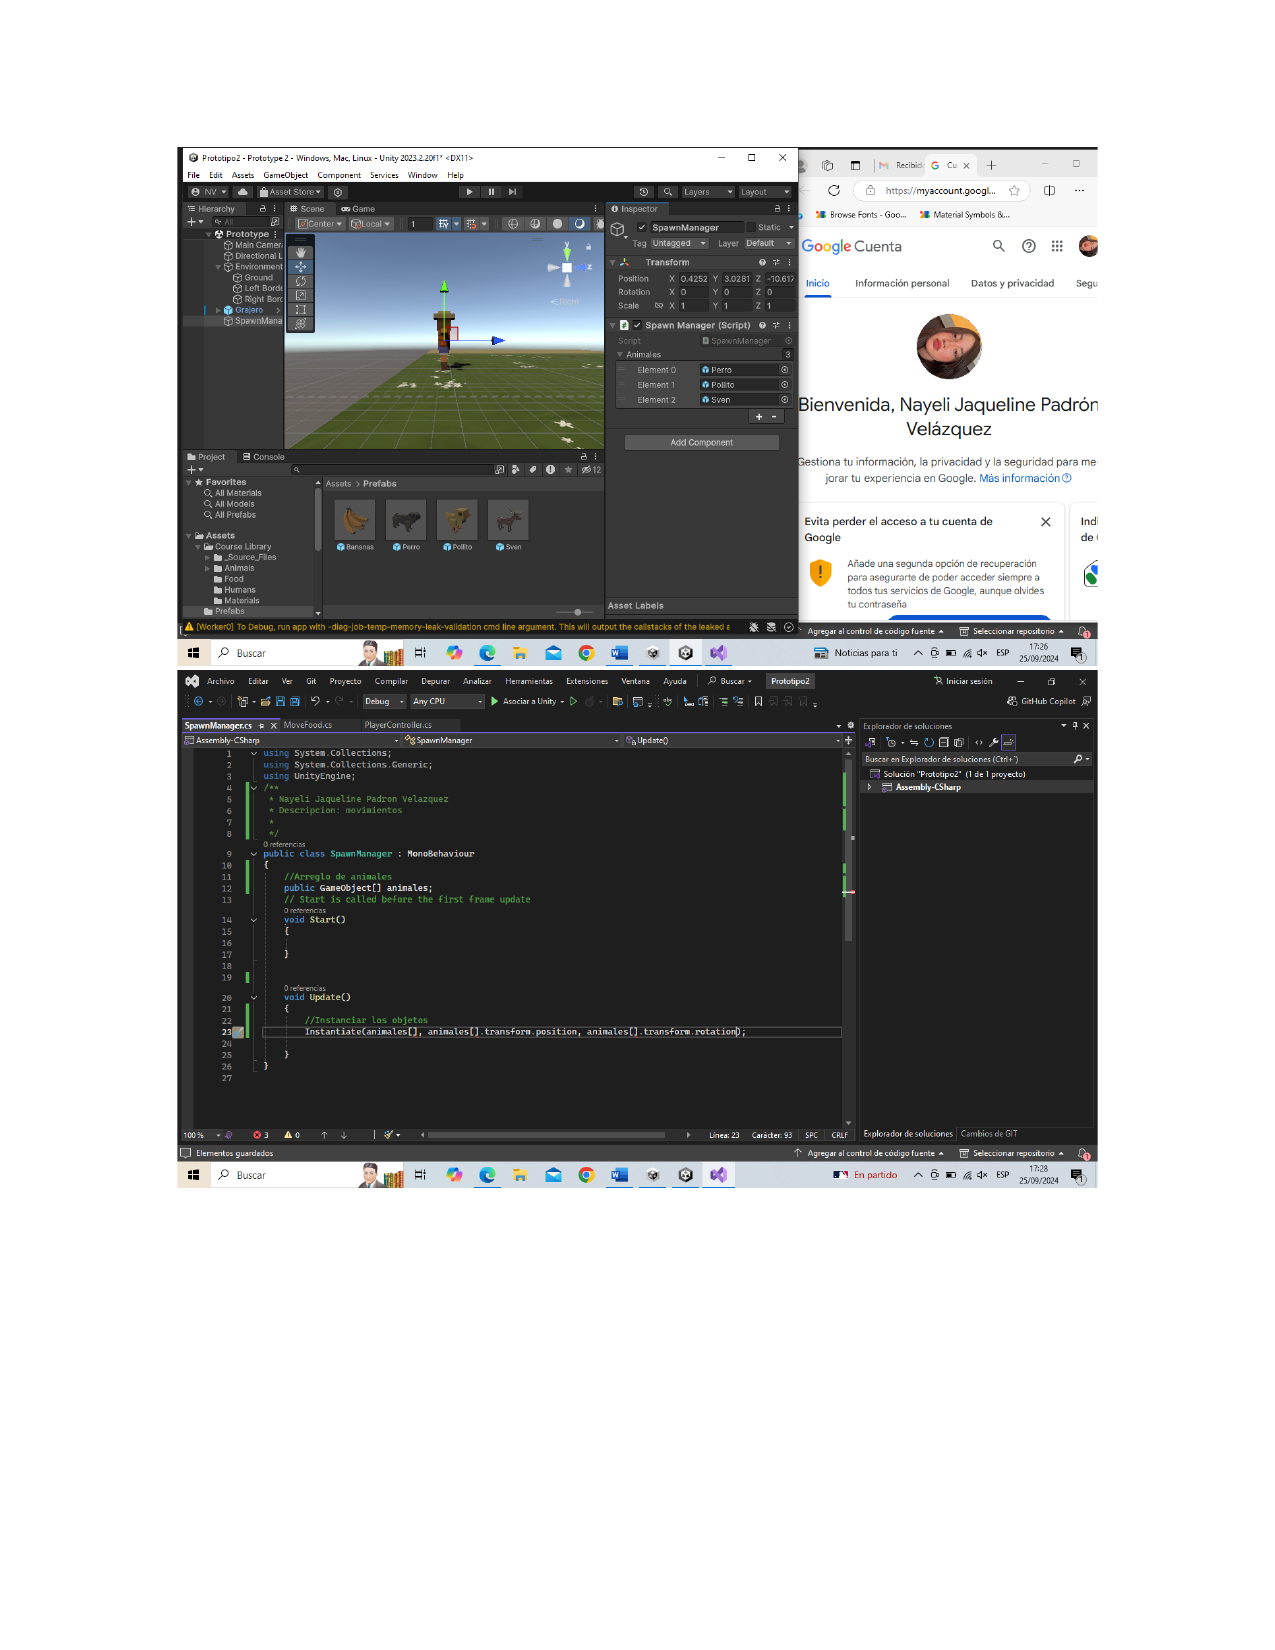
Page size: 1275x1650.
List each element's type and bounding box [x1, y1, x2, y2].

picture [177, 670, 1098, 1188]
picture [177, 147, 1098, 666]
